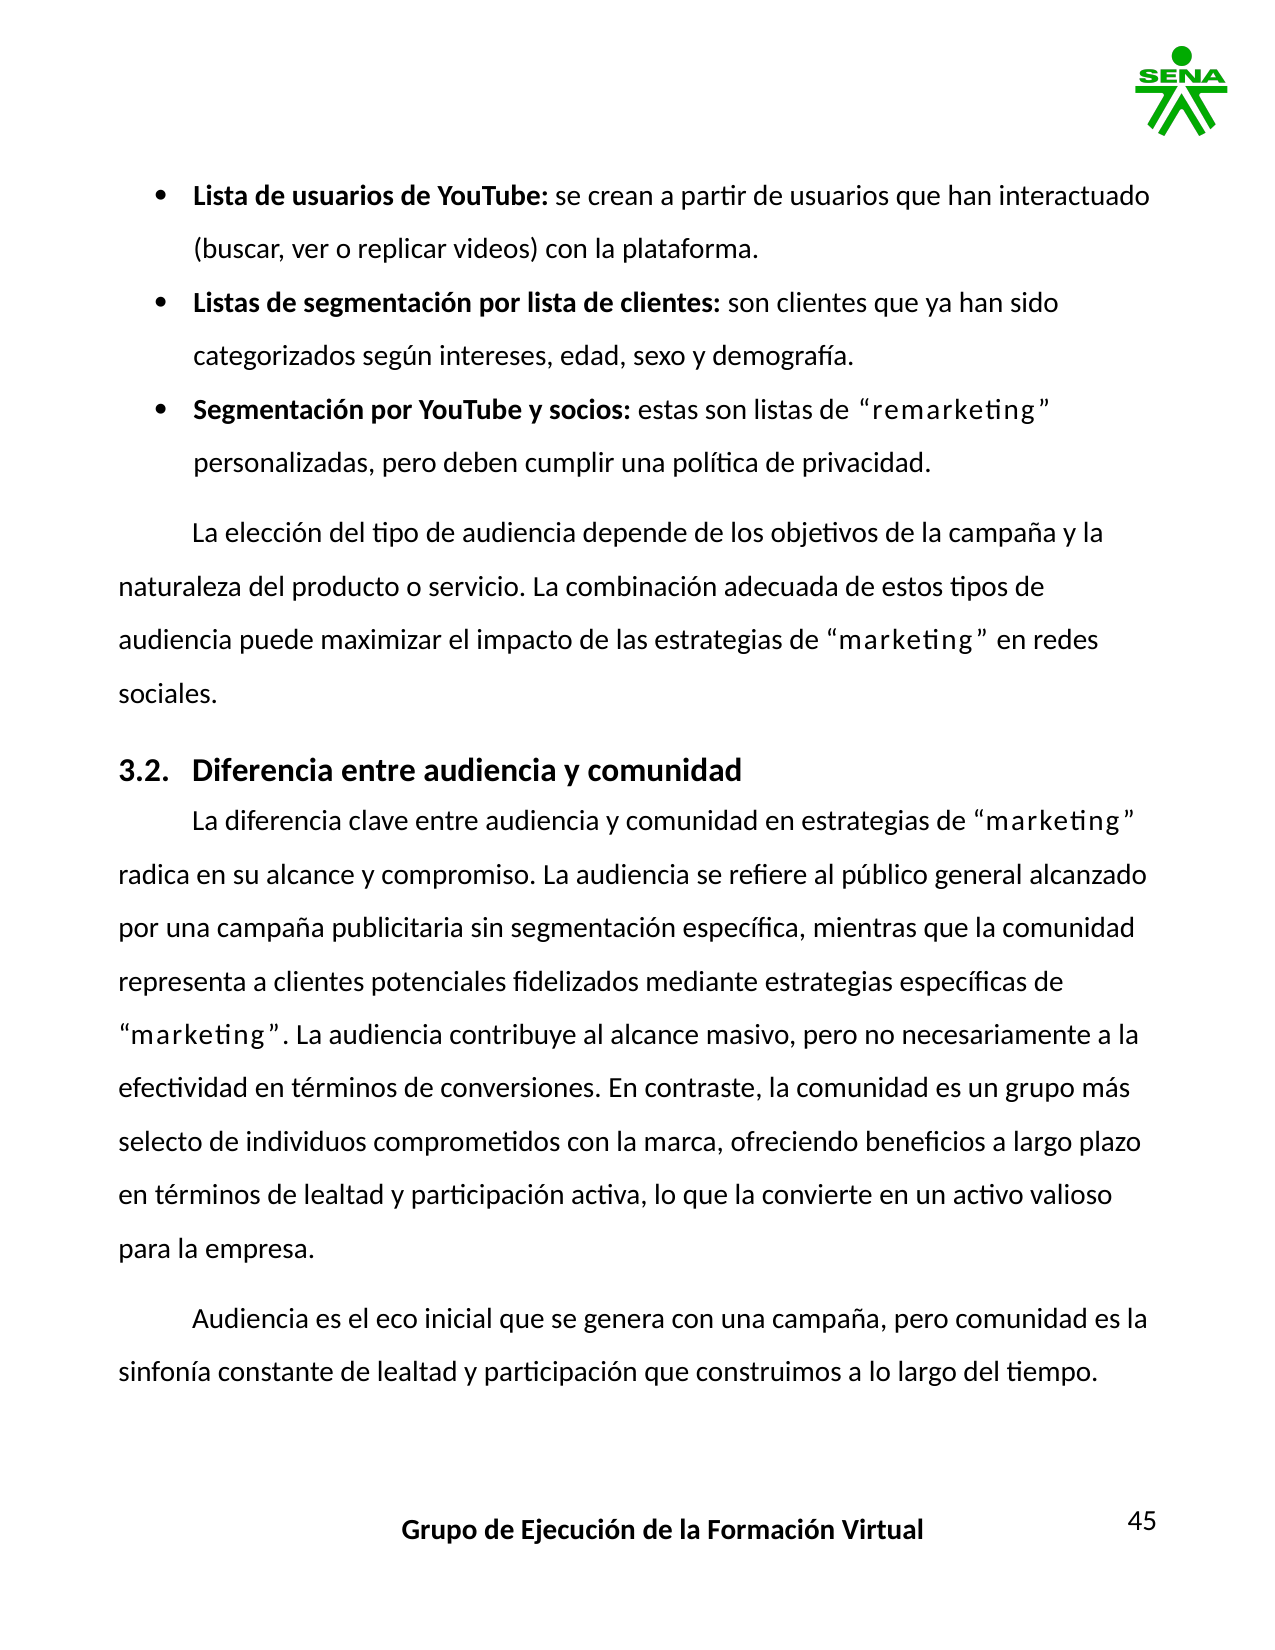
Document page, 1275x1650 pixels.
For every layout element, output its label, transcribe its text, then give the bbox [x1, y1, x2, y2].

text La diferencia clave entre audiencia y comunidad en estrategias de “marketing” radica en su alcance y compromiso. La audiencia se refiere al público general alcanzado por una campaña publicitaria sin segmentación específica, mientras que la comunidad representa a clientes potenciales fidelizados mediante estrategias específicas de “marketing”. La audiencia contribuye al alcance masivo, pero no necesariamente a la efectividad en términos de conversiones. En contraste, la comunidad es un grupo más selecto de individuos comprometidos con la marca, ofreciendo beneficios a largo plazo en términos de lealtad y participación activa, lo que la convierte en un activo valioso para la empresa. [118, 802, 1157, 1265]
list Segmentación por YouTube y socios: estas son listas de “remarketing” personalizadas, pero deben cumplir una política de privacidad. [156, 391, 1157, 480]
text La elección del tipo de audiencia depende de los objetivos de la campaña y la naturaleza del producto o servicio. La combinación adecuada de estos tipos de audiencia puede maximizar el impacto de las estrategias de “marketing” en redes sociales. [118, 514, 1157, 710]
picture [1135, 46, 1228, 136]
list Listas de segmentación por lista de clientes: son clientes que ya han sido categorizados según intereses, edad, sexo y demografía. [156, 284, 1157, 373]
list Lista de usuarios de YouTube: se crean a partir de usuarios que han interactuado (buscar, ver o replicar videos) con la plataforma. [156, 177, 1157, 266]
text Audiencia es el eco inicial que se genera con una campaña, pero comunidad es la sinfonía constante de lealtad y participación que construimos a lo largo del tiempo. [118, 1300, 1157, 1389]
subtitle Diferencia entre audiencia y comunidad [118, 749, 1157, 790]
